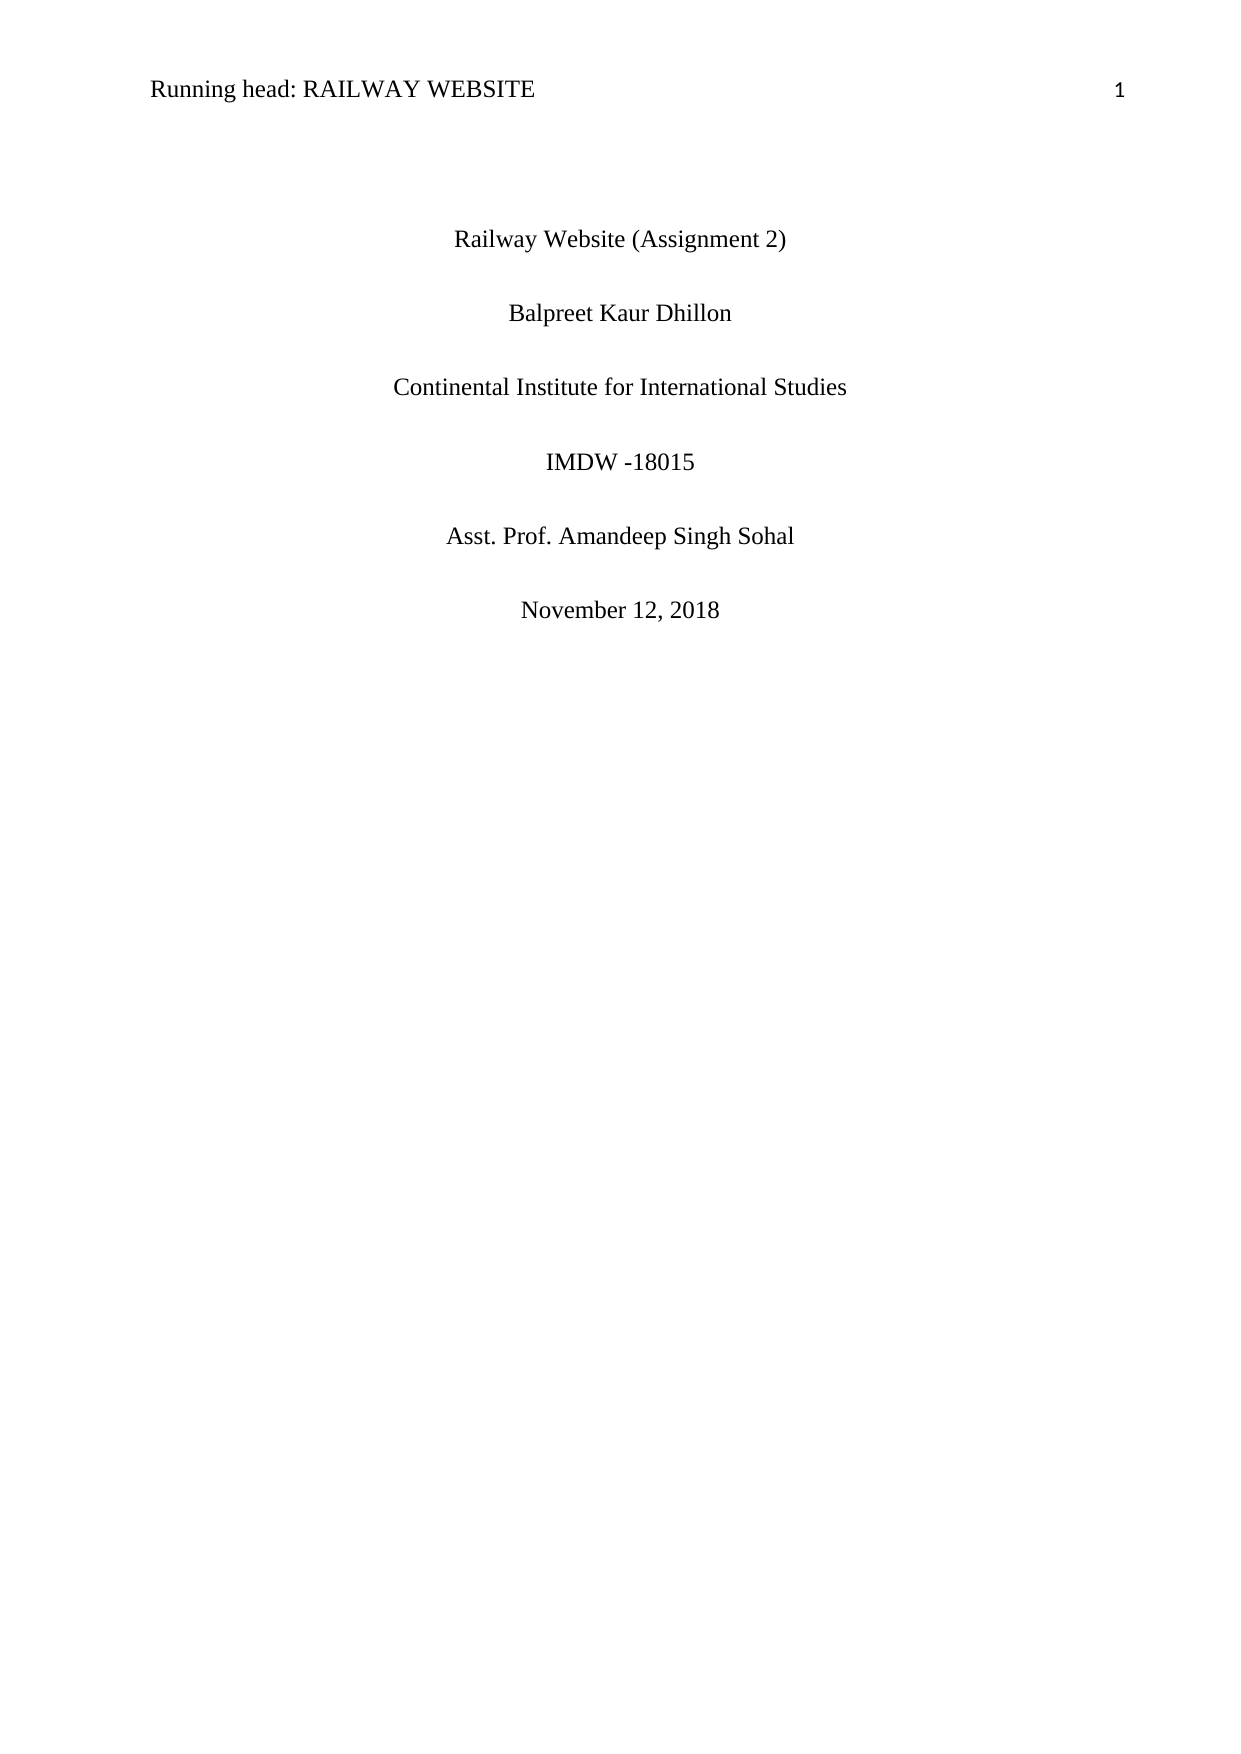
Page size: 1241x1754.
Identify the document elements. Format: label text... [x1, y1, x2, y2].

text IMDW -18015 [150, 447, 1090, 475]
text Railway Website (Assignment 2) [150, 224, 1090, 253]
text Asst. Prof. Amandeep Singh Sohal [150, 521, 1090, 549]
text November 12, 2018 [150, 595, 1090, 624]
text Continental Institute for International Studies [150, 372, 1090, 401]
text Balpreet Kaur Dhillon [150, 298, 1090, 327]
